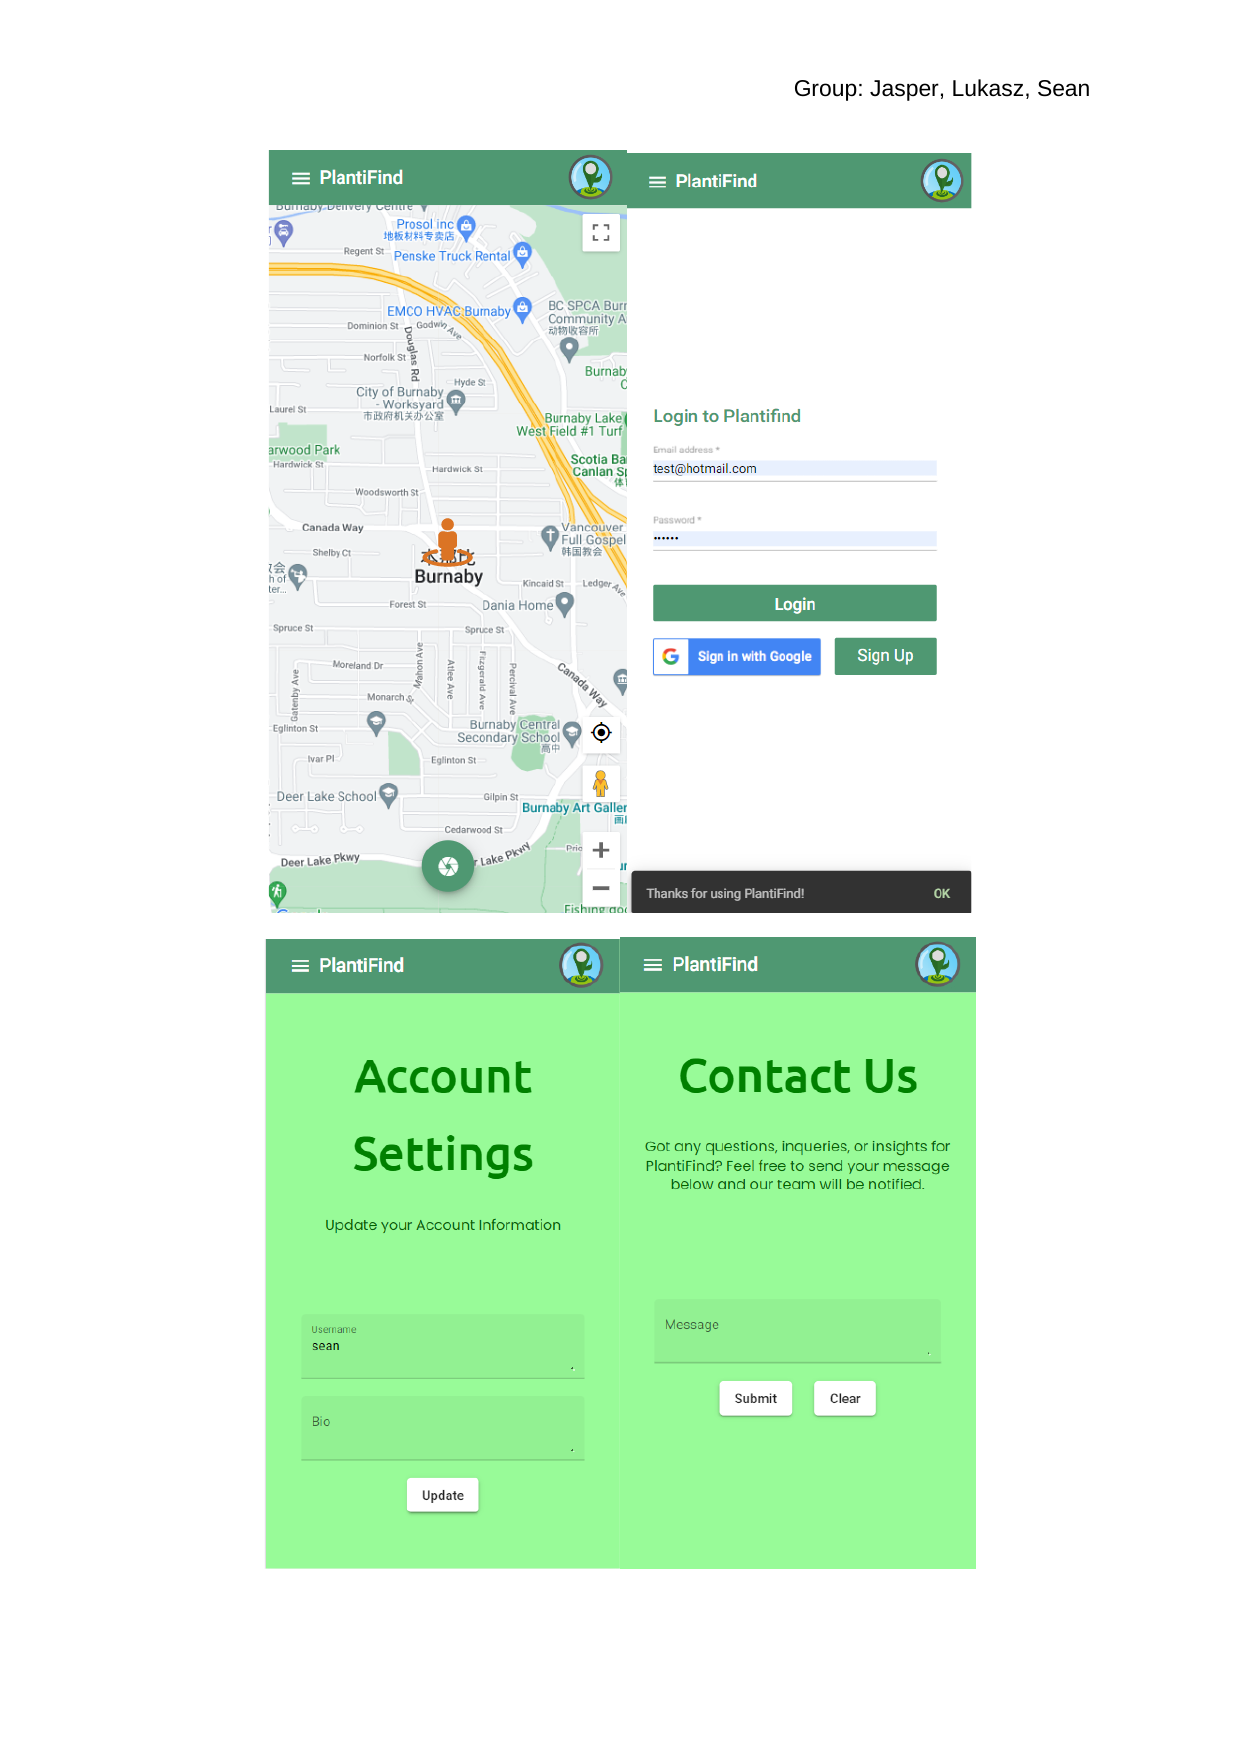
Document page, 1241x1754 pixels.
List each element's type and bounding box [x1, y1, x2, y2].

picture [264, 937, 976, 1569]
picture [268, 150, 972, 913]
